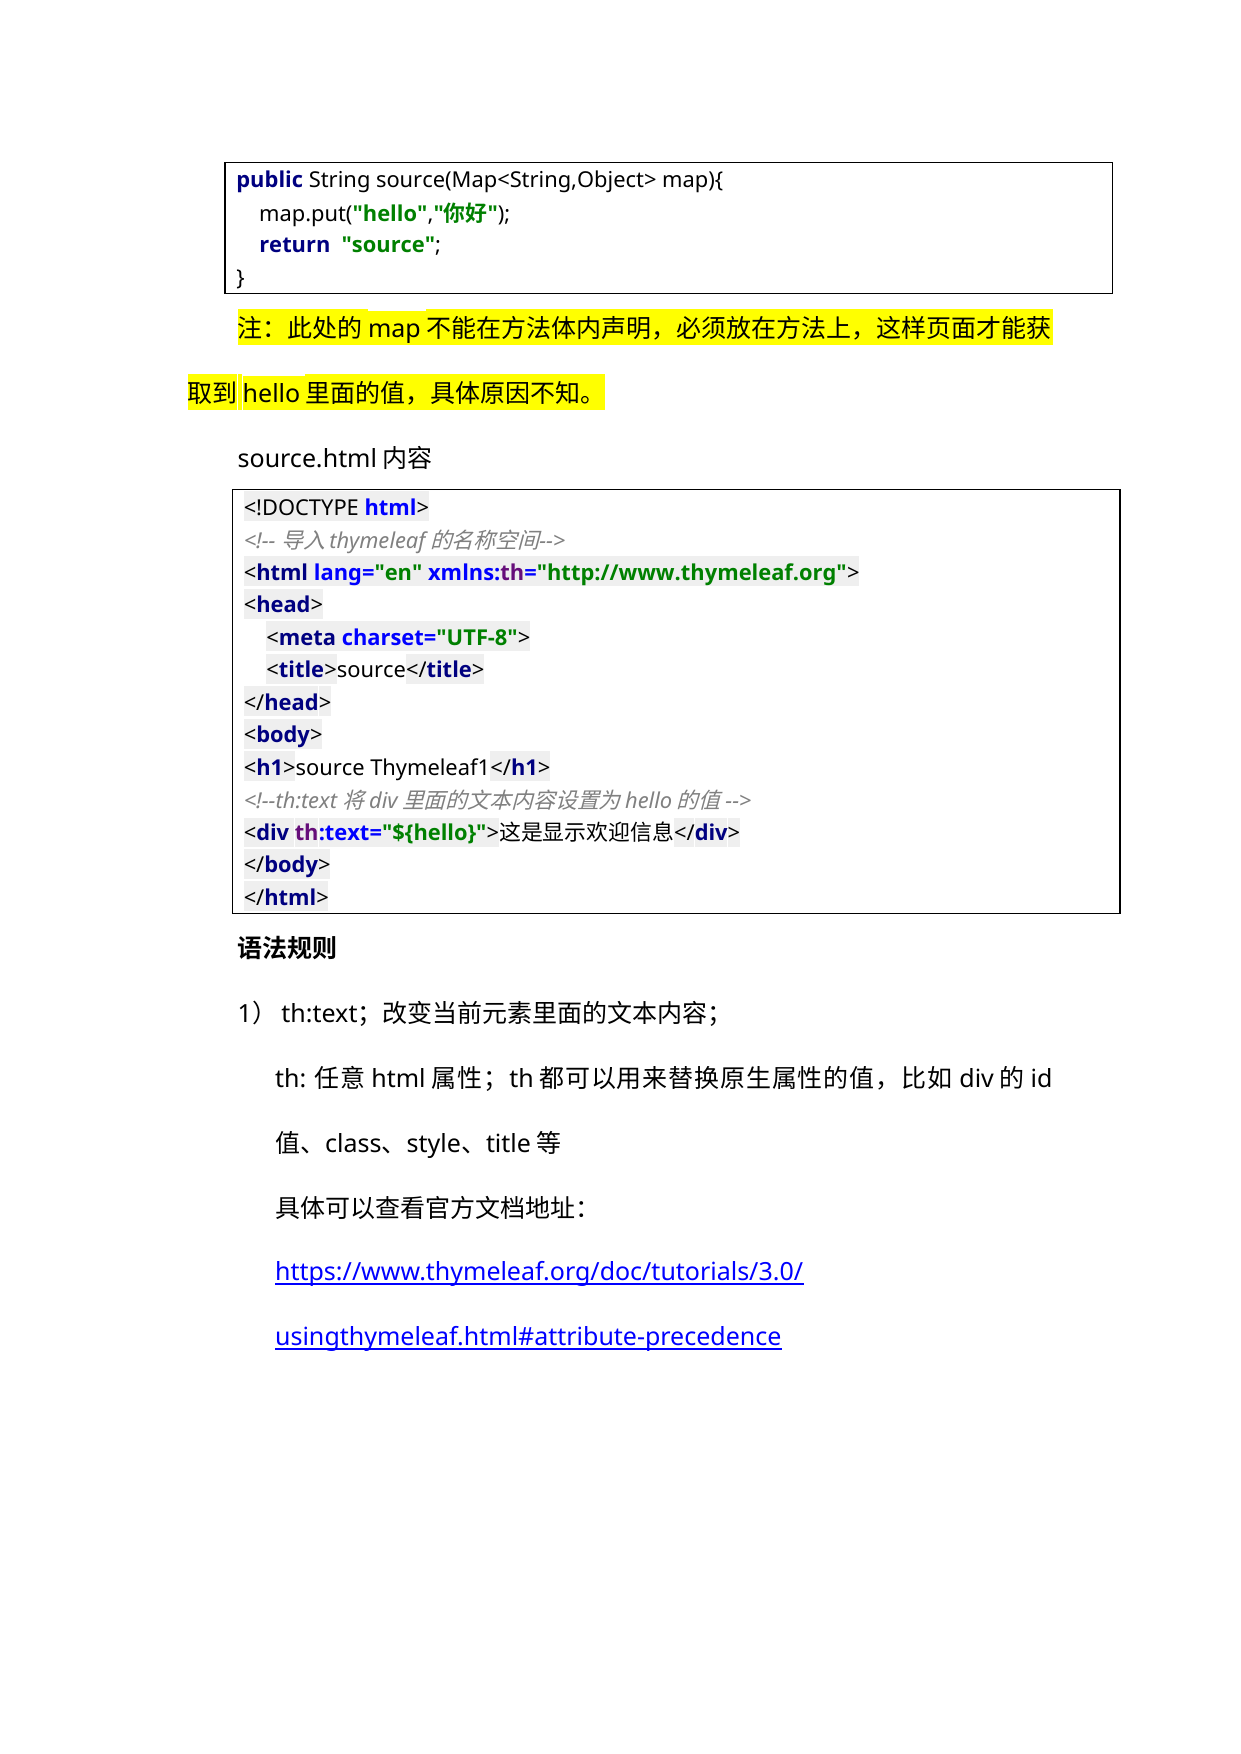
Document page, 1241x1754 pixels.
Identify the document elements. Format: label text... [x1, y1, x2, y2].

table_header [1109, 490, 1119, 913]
text source.html内容 [187, 424, 1053, 489]
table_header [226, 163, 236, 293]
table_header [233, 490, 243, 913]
list 具体可以查看官方文档地址： [275, 1174, 1053, 1239]
list th:text；改变当前元素里面的文本内容； [237, 979, 1053, 1044]
list https://www.thymeleaf.org/doc/tutorials/3.0/usingthymeleaf.html#attribute-precedence [275, 1239, 1053, 1369]
text 注：此处的map不能在方法体内声明，必须放在方法上，这样页面才能获取到hello里面的值，具体原因不知。 [187, 294, 1053, 424]
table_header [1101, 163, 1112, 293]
text 语法规则 [187, 914, 1053, 979]
list th: 任意html属性；th都可以用来替换原生属性的值，比如div的id值、class、style、title等 [275, 1044, 1053, 1174]
